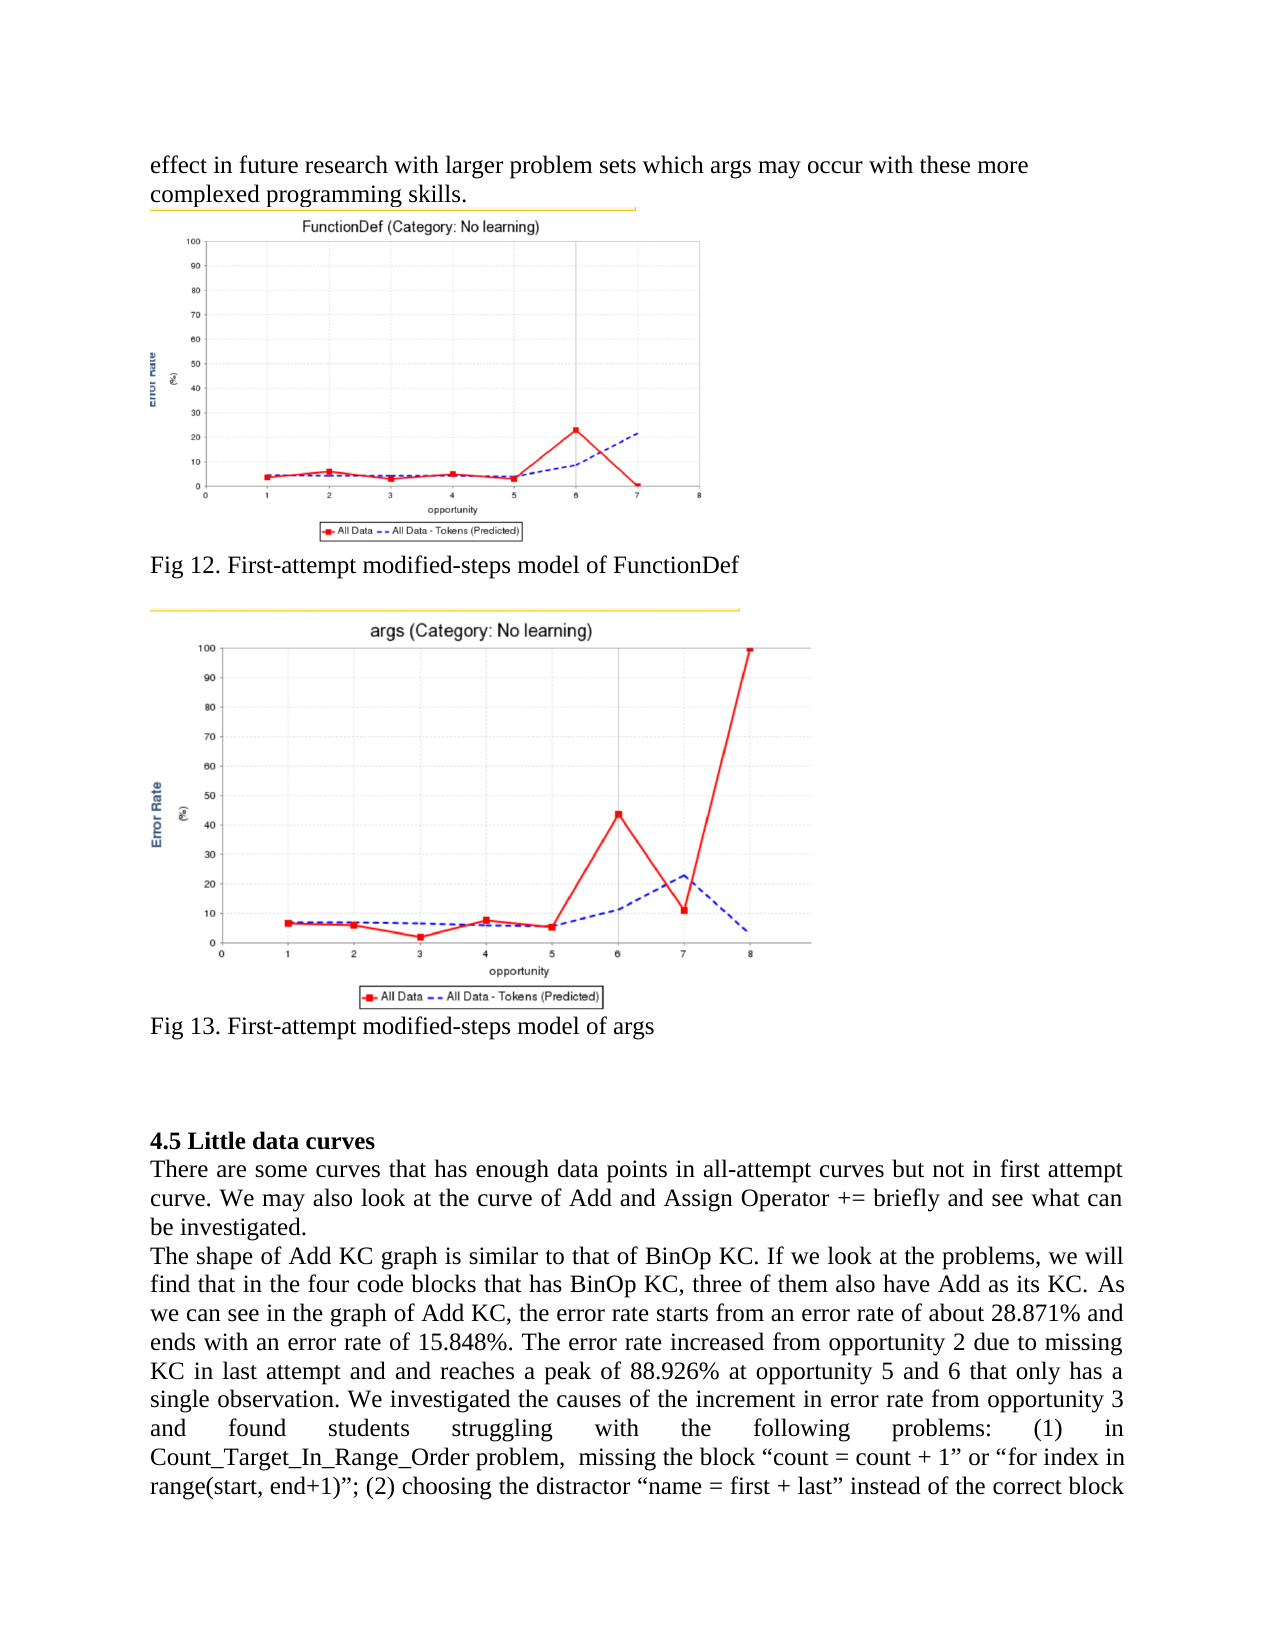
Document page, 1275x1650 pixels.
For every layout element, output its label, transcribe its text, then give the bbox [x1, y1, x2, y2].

picture [150, 207, 704, 551]
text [150, 1241, 1125, 1499]
text There are some curves that has enough data points in all-attempt curves but not in first attempt curve. We may also look at the curve of Add and Assign Operator += briefly and see what can be investigated. [150, 1154, 1125, 1241]
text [150, 150, 1125, 207]
text 4.5 Little data curves [150, 1126, 1125, 1154]
text Fig 13. First-attempt modified-steps model of args [150, 1011, 1125, 1039]
picture [150, 608, 812, 1011]
text Fig 12. First-attempt modified-steps model of FunctionDef [150, 551, 1125, 579]
